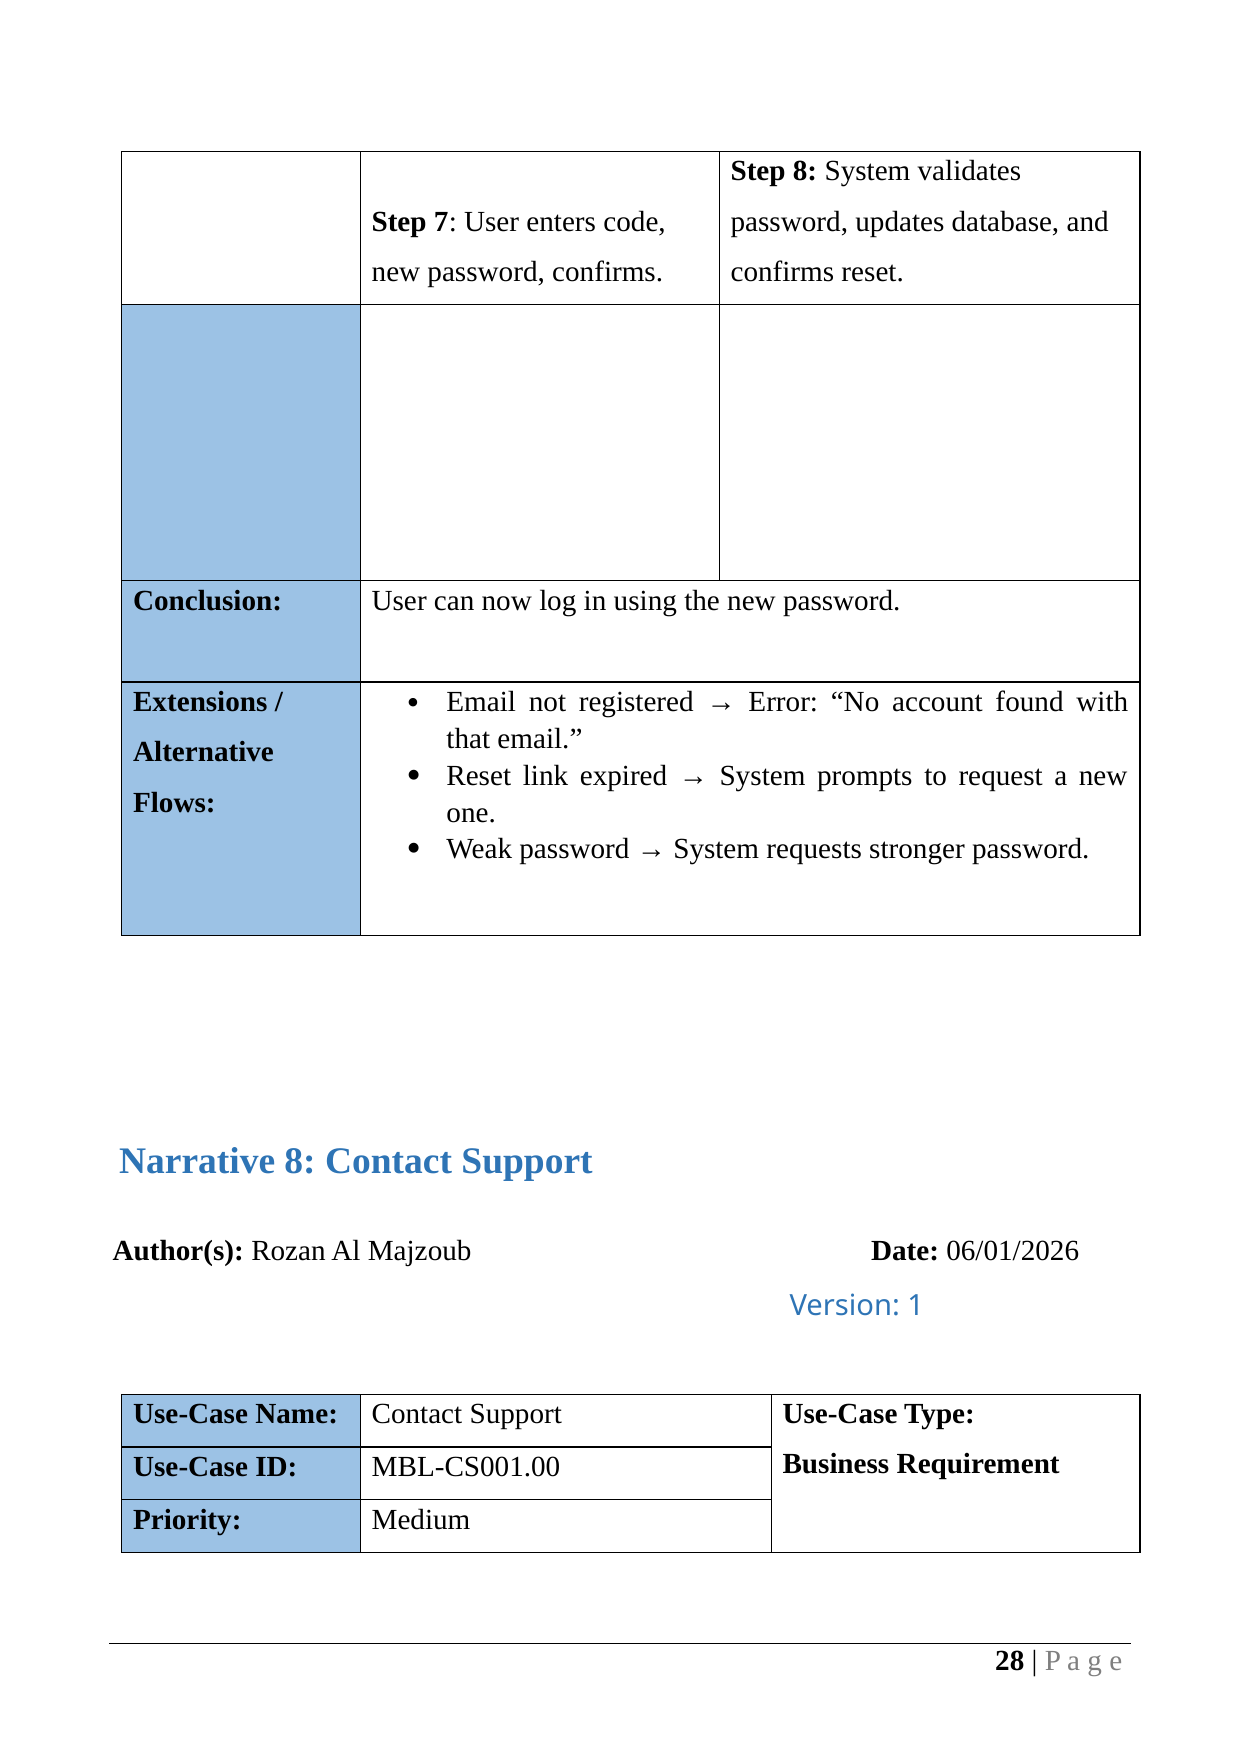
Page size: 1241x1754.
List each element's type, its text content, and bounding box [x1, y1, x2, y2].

text Author(s): Rozan Al Majzoub Date: 06/01/2026 [112, 1233, 1123, 1267]
table_cell Use-Case ID: [122, 1448, 360, 1499]
subtitle Version: 1 [112, 1284, 1116, 1323]
table_cell Medium [361, 1500, 771, 1552]
table_header Use-Case Type: Business Requirement [772, 1395, 1139, 1552]
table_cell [361, 152, 719, 304]
table_cell [122, 305, 360, 580]
table_header Contact Support [361, 1395, 771, 1446]
subtitle Narrative 8: Contact Support [119, 1138, 1123, 1182]
table_header Use-Case Name: [122, 1395, 360, 1446]
table_cell Extensions / Alternative Flows: [122, 683, 360, 935]
table_cell MBL-CS001.00 [361, 1448, 771, 1499]
table_cell Conclusion: [122, 581, 360, 681]
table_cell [720, 152, 1139, 304]
table_cell [720, 305, 1139, 580]
table_cell [361, 305, 719, 580]
table_cell User can now log in using the new password. [361, 581, 1139, 681]
table_cell Priority: [122, 1500, 360, 1552]
table_cell Email not registered → Error: “No account found with that email.” Reset link expired → System prompts to request a new one. Weak password → System requests stronger password. [361, 683, 1139, 935]
